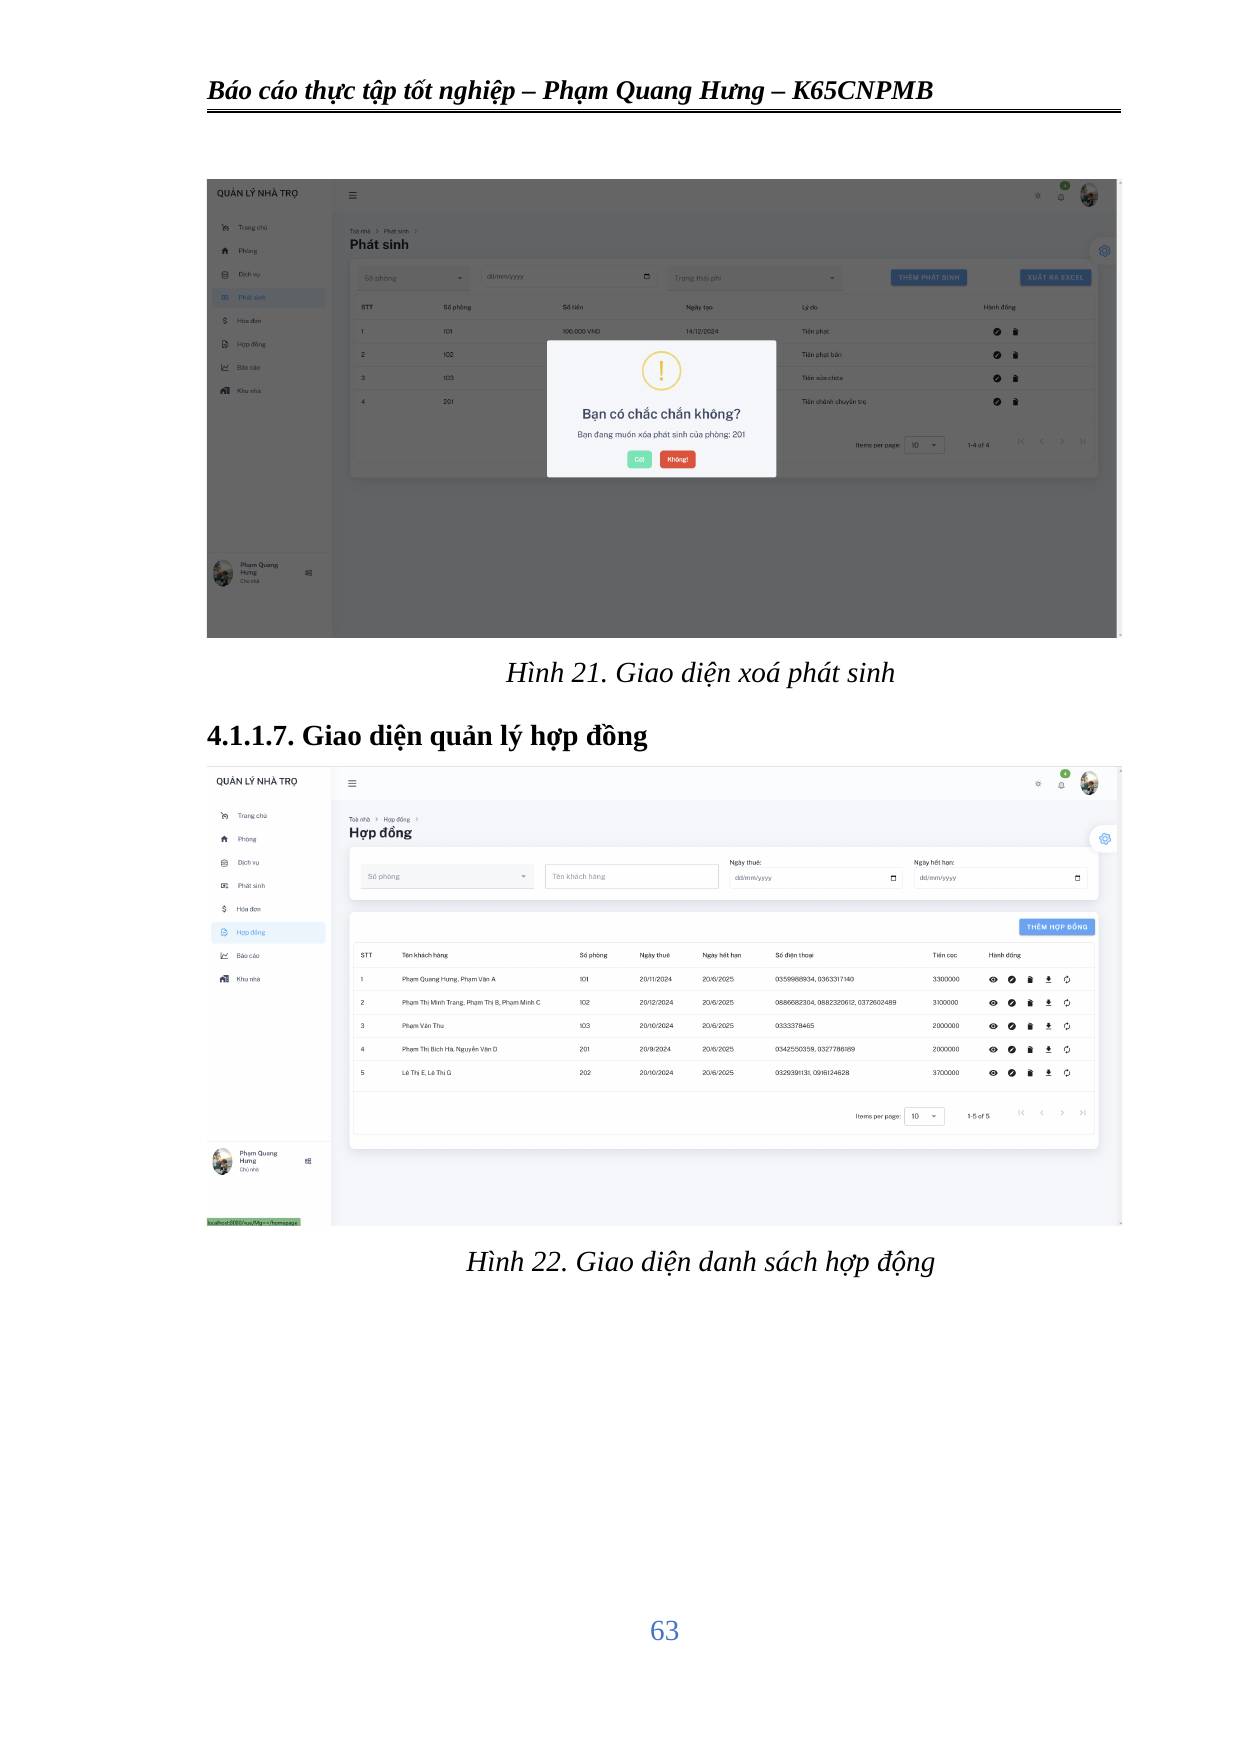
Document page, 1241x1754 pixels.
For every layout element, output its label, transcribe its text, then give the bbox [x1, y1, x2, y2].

picture [206, 179, 1123, 638]
picture [206, 766, 1123, 1226]
subtitle 4.1.1.7. Giao diện quản lý hợp đồng [207, 718, 1122, 752]
subtitle Hình 21. Giao diện xoá phát sinh [282, 656, 1122, 689]
subtitle Hình 22. Giao diện danh sách hợp động [282, 1244, 1122, 1277]
